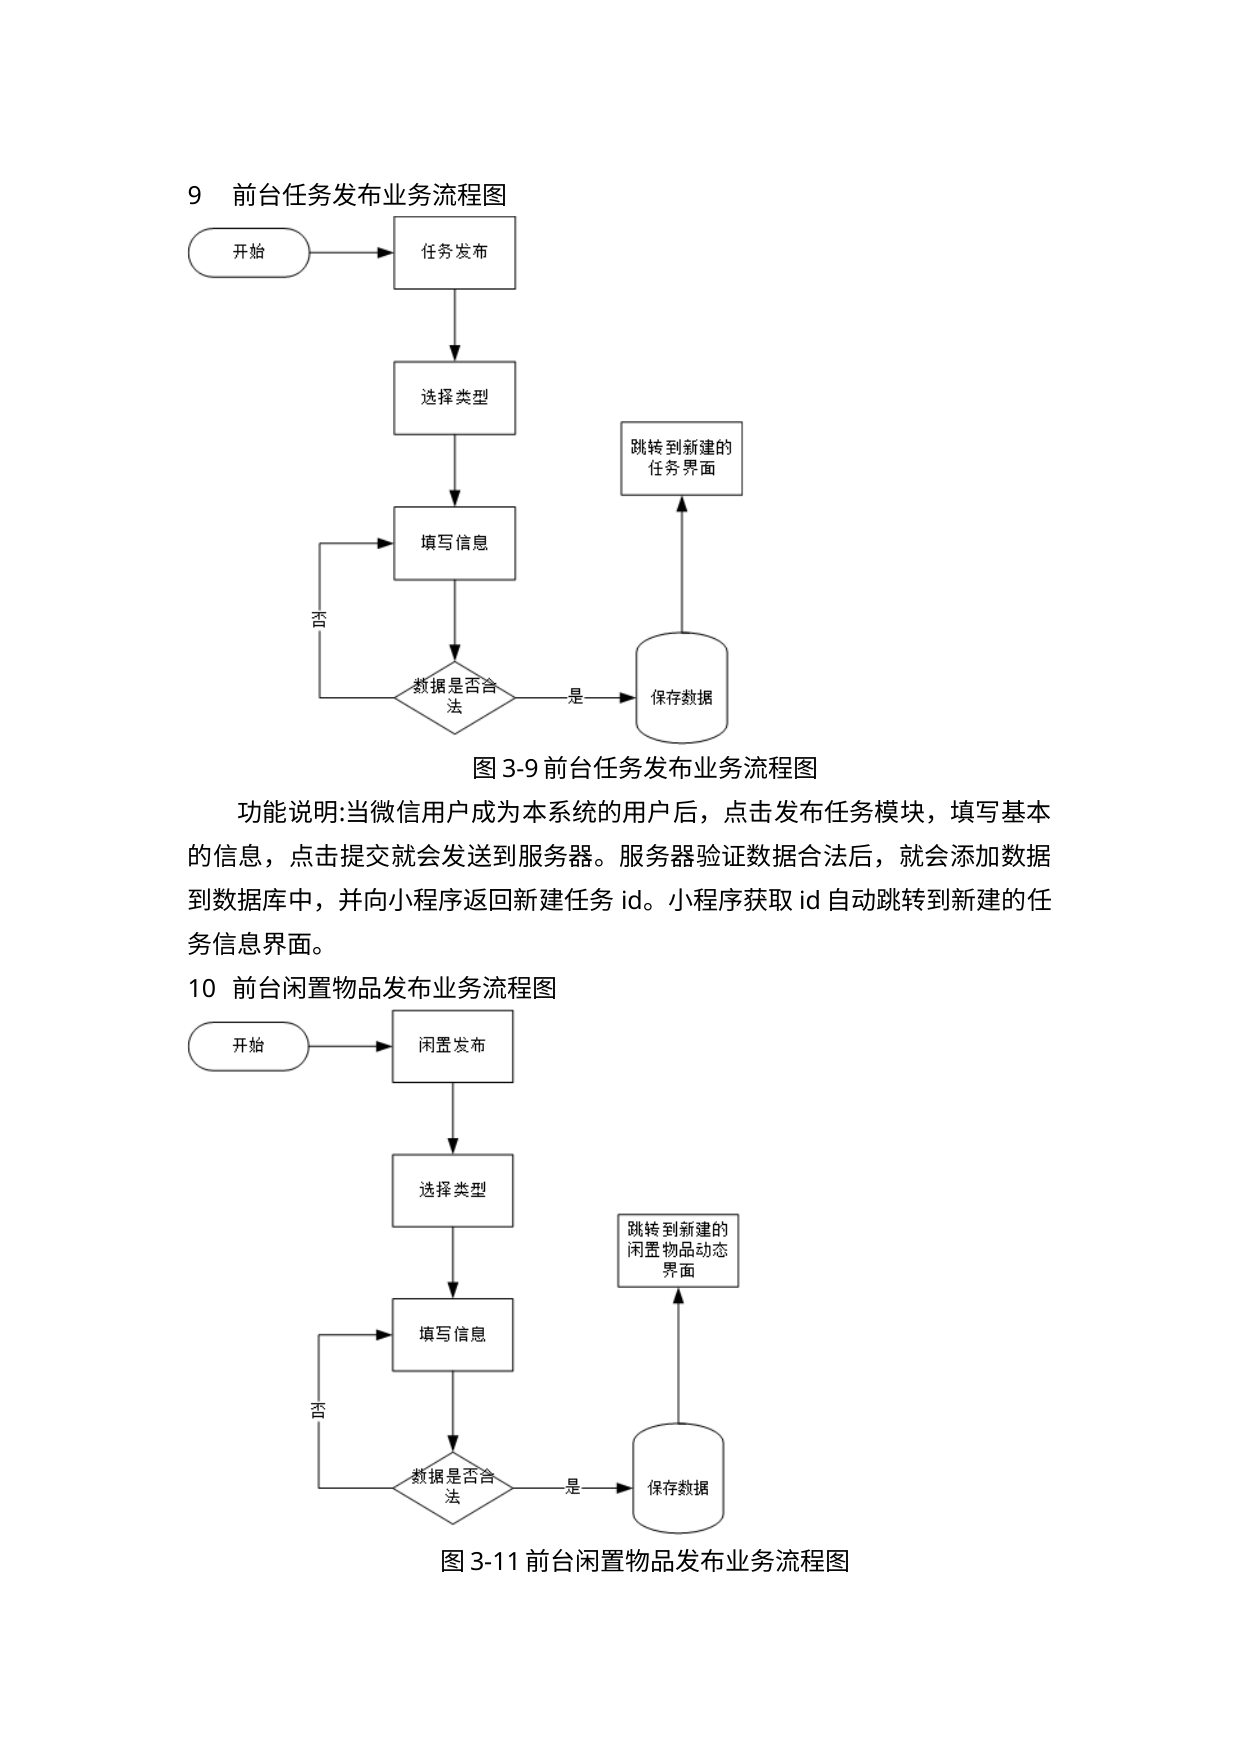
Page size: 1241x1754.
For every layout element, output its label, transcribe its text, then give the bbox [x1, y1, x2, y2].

list 前台闲置物品发布业务流程图 [187, 965, 1053, 1009]
list 图3-11前台闲置物品发布业务流程图 [237, 1538, 1053, 1582]
text 功能说明:当微信用户成为本系统的用户后，点击发布任务模块，填写基本的信息，点击提交就会发送到服务器。服务器验证数据合法后，就会添加数据到数据库中，并向小程序返回新建任务id。小程序获取id自动跳转到新建的任务信息界面。 [187, 789, 1053, 965]
picture [187, 216, 744, 745]
list 图3-9前台任务发布业务流程图 [237, 745, 1053, 789]
picture [187, 1009, 740, 1535]
list 前台任务发布业务流程图 [187, 172, 1053, 216]
